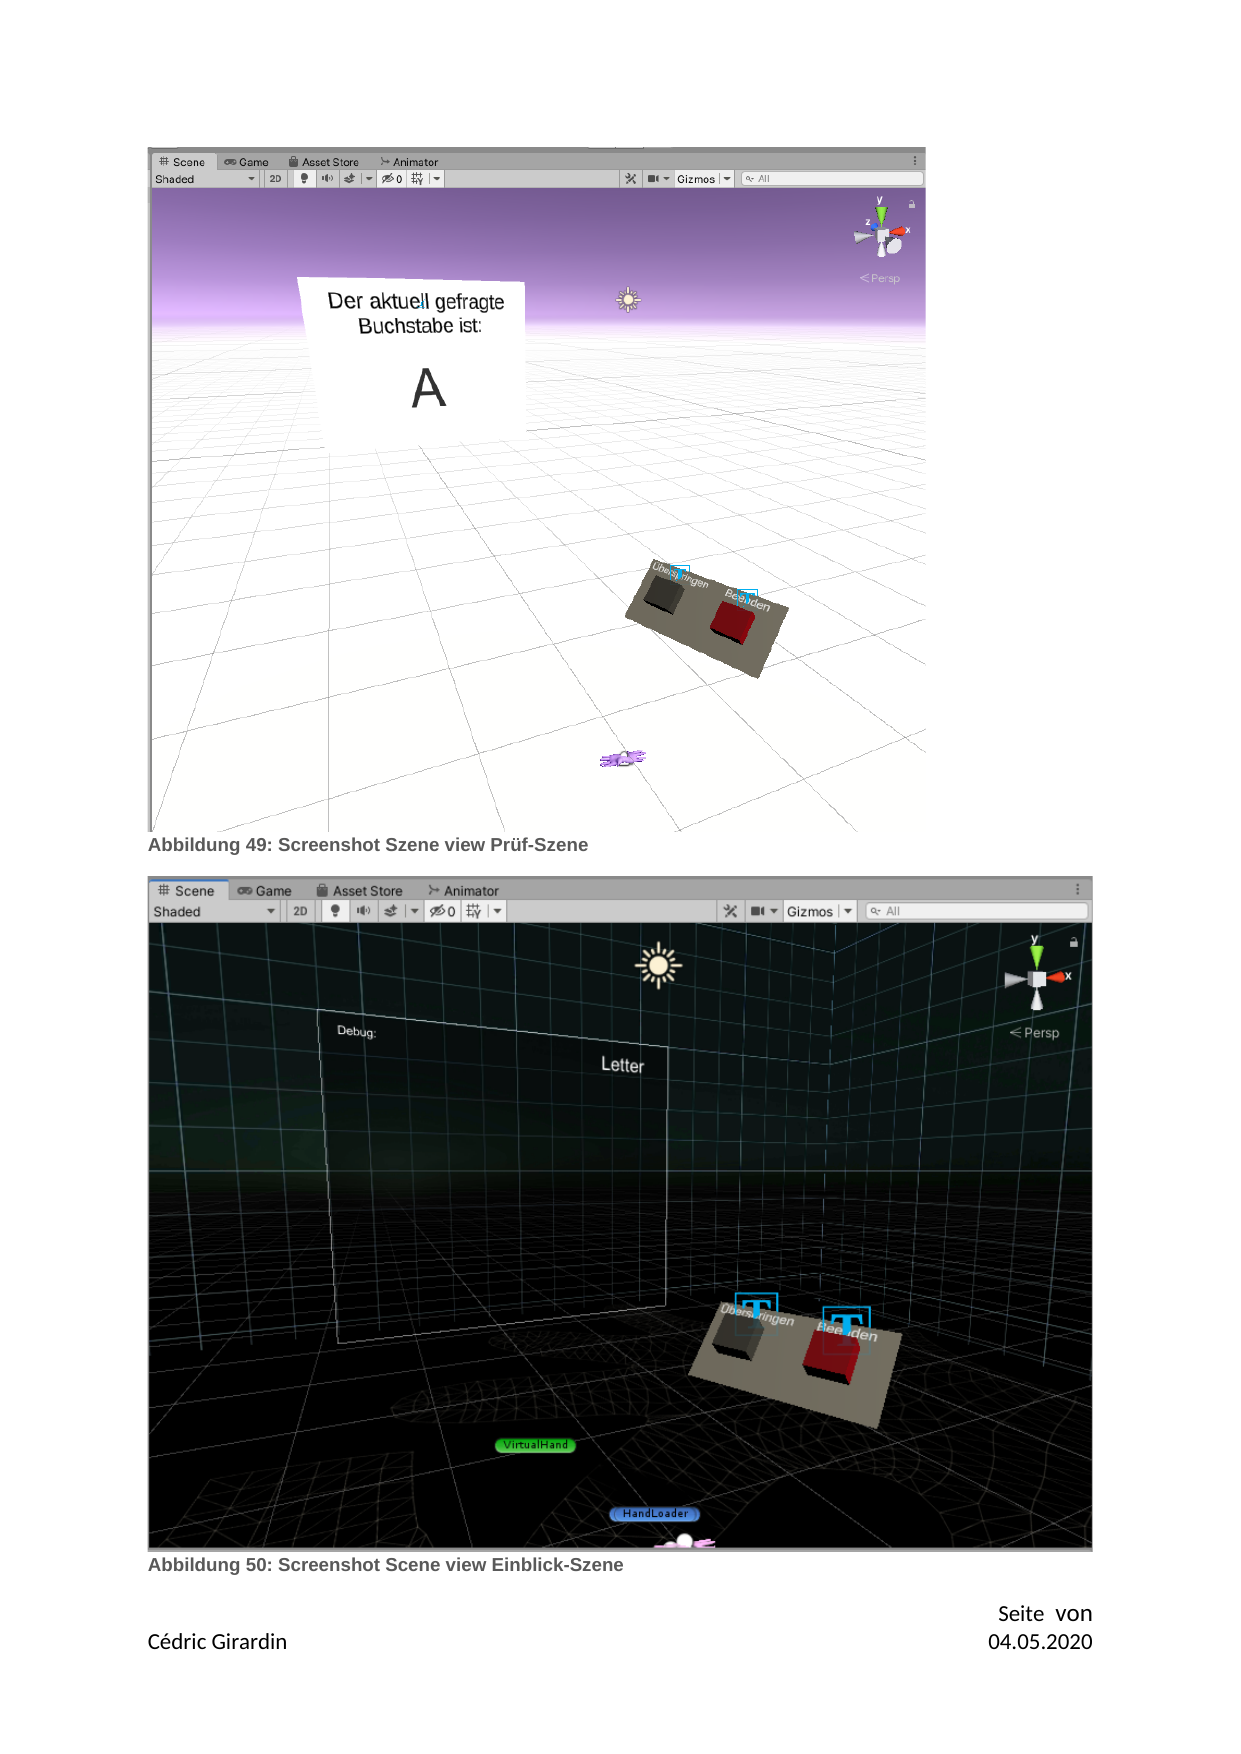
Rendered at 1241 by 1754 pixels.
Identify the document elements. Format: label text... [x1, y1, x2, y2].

picture [147, 876, 1093, 1552]
text Abbildung 50: Screenshot Scene view Einblick-Szene [148, 1553, 1093, 1575]
picture [147, 147, 926, 832]
text Abbildung 49: Screenshot Szene view Prüf-Szene [148, 833, 1093, 855]
